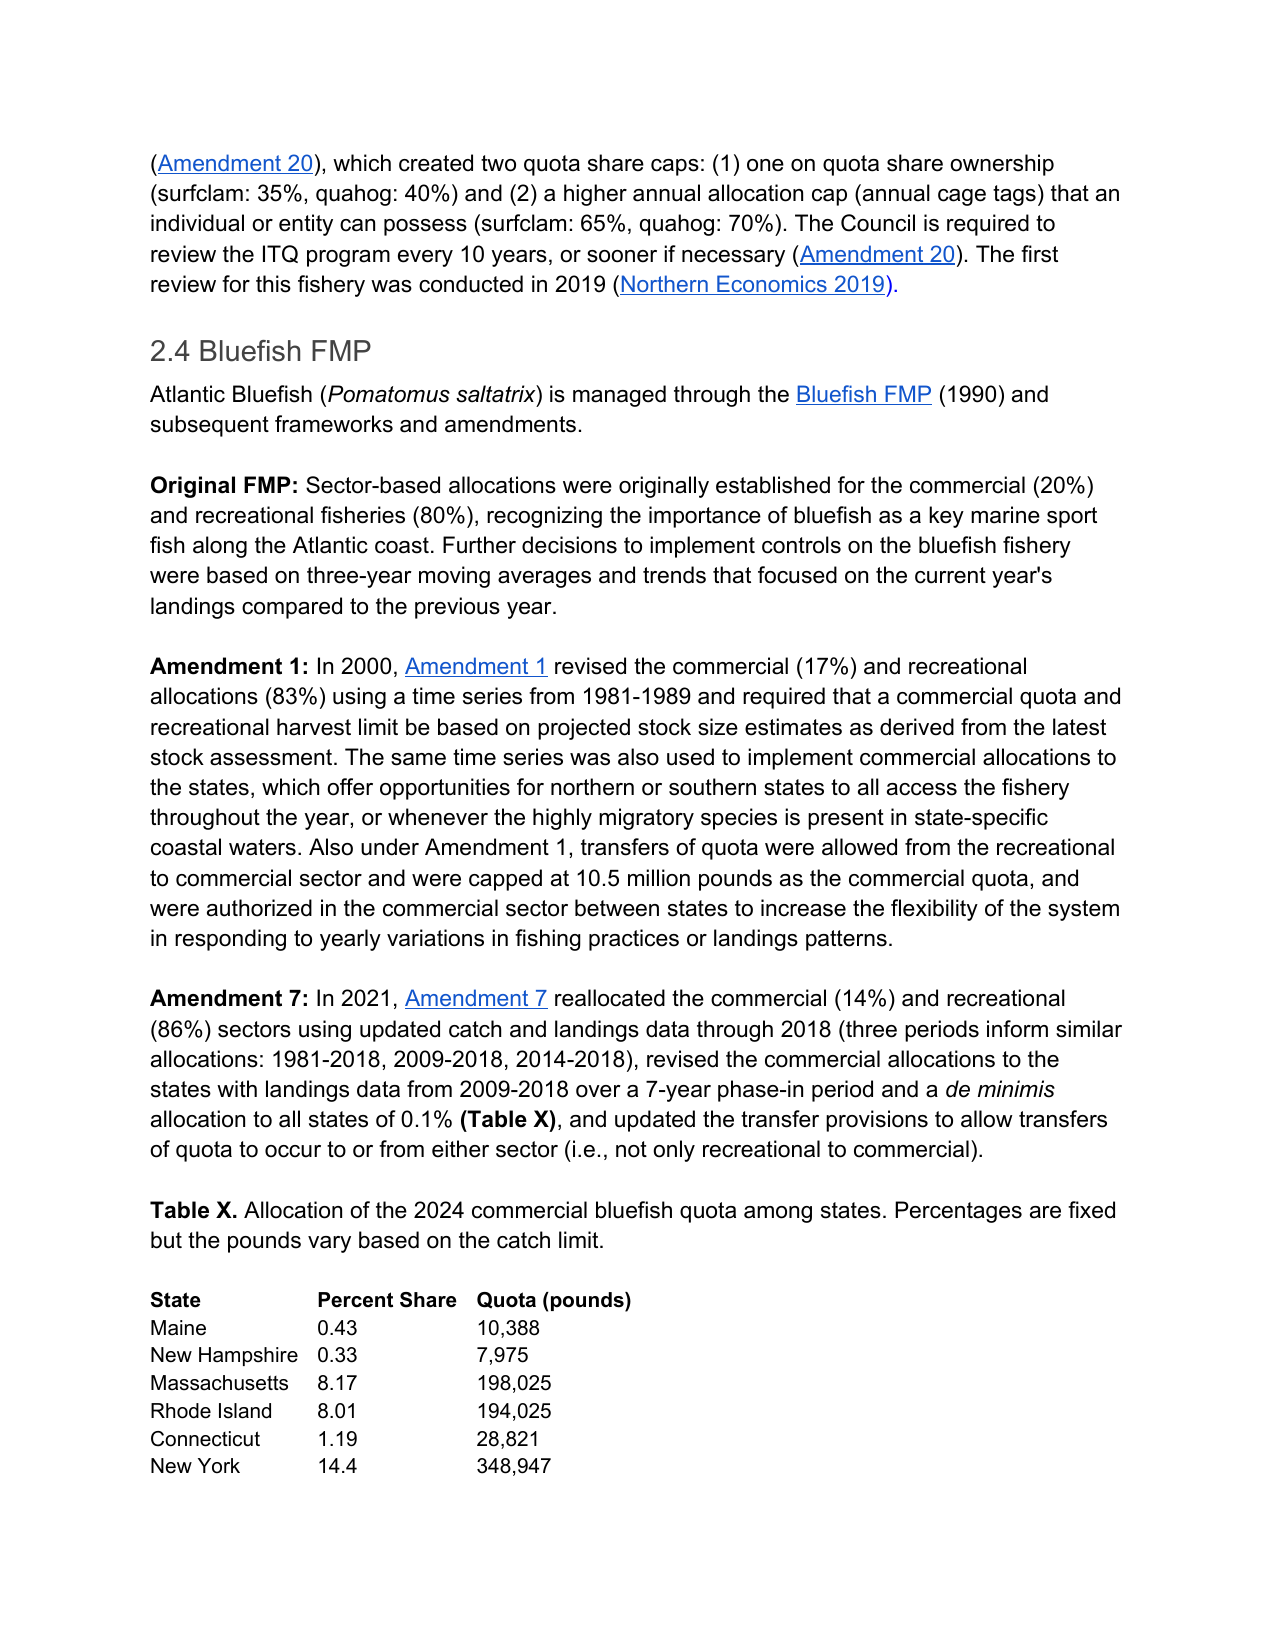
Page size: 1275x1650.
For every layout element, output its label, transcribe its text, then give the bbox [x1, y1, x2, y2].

table_cell 198,025 [476, 1371, 645, 1399]
table_cell 194,025 [476, 1399, 645, 1427]
subtitle 2.4 Bluefish FMP [150, 334, 1125, 368]
table_cell New Hampshire [150, 1343, 317, 1371]
text Atlantic Bluefish (Pomatomus saltatrix) is managed through the Bluefish FMP (1990) and subsequent frameworks and amendments. [150, 381, 1125, 438]
table_cell Connecticut [150, 1427, 317, 1454]
text Table X. Allocation of the 2024 commercial bluefish quota among states. Percentages are fixed but the pounds vary based on the catch limit. [150, 1197, 1125, 1253]
table_cell 28,821 [476, 1427, 645, 1454]
table_cell Maine [150, 1315, 317, 1343]
table_cell Rhode Island [150, 1399, 317, 1427]
text Original FMP: Sector-based allocations were originally established for the commercial (20%) and recreational fisheries (80%), recognizing the importance of bluefish as a key marine sport fish along the Atlantic coast. Further decisions to implement controls on the bluefish fishery were based on three-year moving averages and trends that focused on the current year's landings compared to the previous year. [150, 472, 1125, 619]
table_cell New York [150, 1454, 317, 1482]
text Amendment 1: In 2000, Amendment 1 revised the commercial (17%) and recreational allocations (83%) using a time series from 1981-1989 and required that a commercial quota and recreational harvest limit be based on projected stock size estimates as derived from the latest stock assessment. The same time series was also used to implement commercial allocations to the states, which offer opportunities for northern or southern states to all access the fishery throughout the year, or whenever the highly migratory species is present in state-specific coastal waters. Also under Amendment 1, transfers of quota were allowed from the recreational to commercial sector and were capped at 10.5 million pounds as the commercial quota, and were authorized in the commercial sector between states to increase the flexibility of the system in responding to yearly variations in fishing practices or landings patterns. [150, 653, 1125, 951]
table_cell 8.17 [317, 1371, 476, 1399]
table_cell 0.43 [317, 1315, 476, 1343]
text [150, 150, 1125, 297]
table_cell Massachusetts [150, 1371, 317, 1399]
text Amendment 7: In 2021, Amendment 7 reallocated the commercial (14%) and recreational (86%) sectors using updated catch and landings data through 2018 (three periods inform similar allocations: 1981-2018, 2009-2018, 2014-2018), revised the commercial allocations to the states with landings data from 2009-2018 over a 7-year phase-in period and a de minimis allocation to all states of 0.1% (Table X), and updated the transfer provisions to allow transfers of quota to occur to or from either sector (i.e., not only recreational to commercial). [150, 985, 1125, 1163]
table_cell 1.19 [317, 1427, 476, 1454]
table_header State [150, 1288, 317, 1315]
table_cell 8.01 [317, 1399, 476, 1427]
table_cell 10,388 [476, 1315, 645, 1343]
table_header Percent Share [317, 1288, 476, 1315]
table_cell 7,975 [476, 1343, 645, 1371]
table_cell 0.33 [317, 1343, 476, 1371]
table_cell 14.4 [317, 1454, 476, 1482]
table_cell 348,947 [476, 1454, 645, 1482]
table_header Quota (pounds) [476, 1288, 645, 1315]
